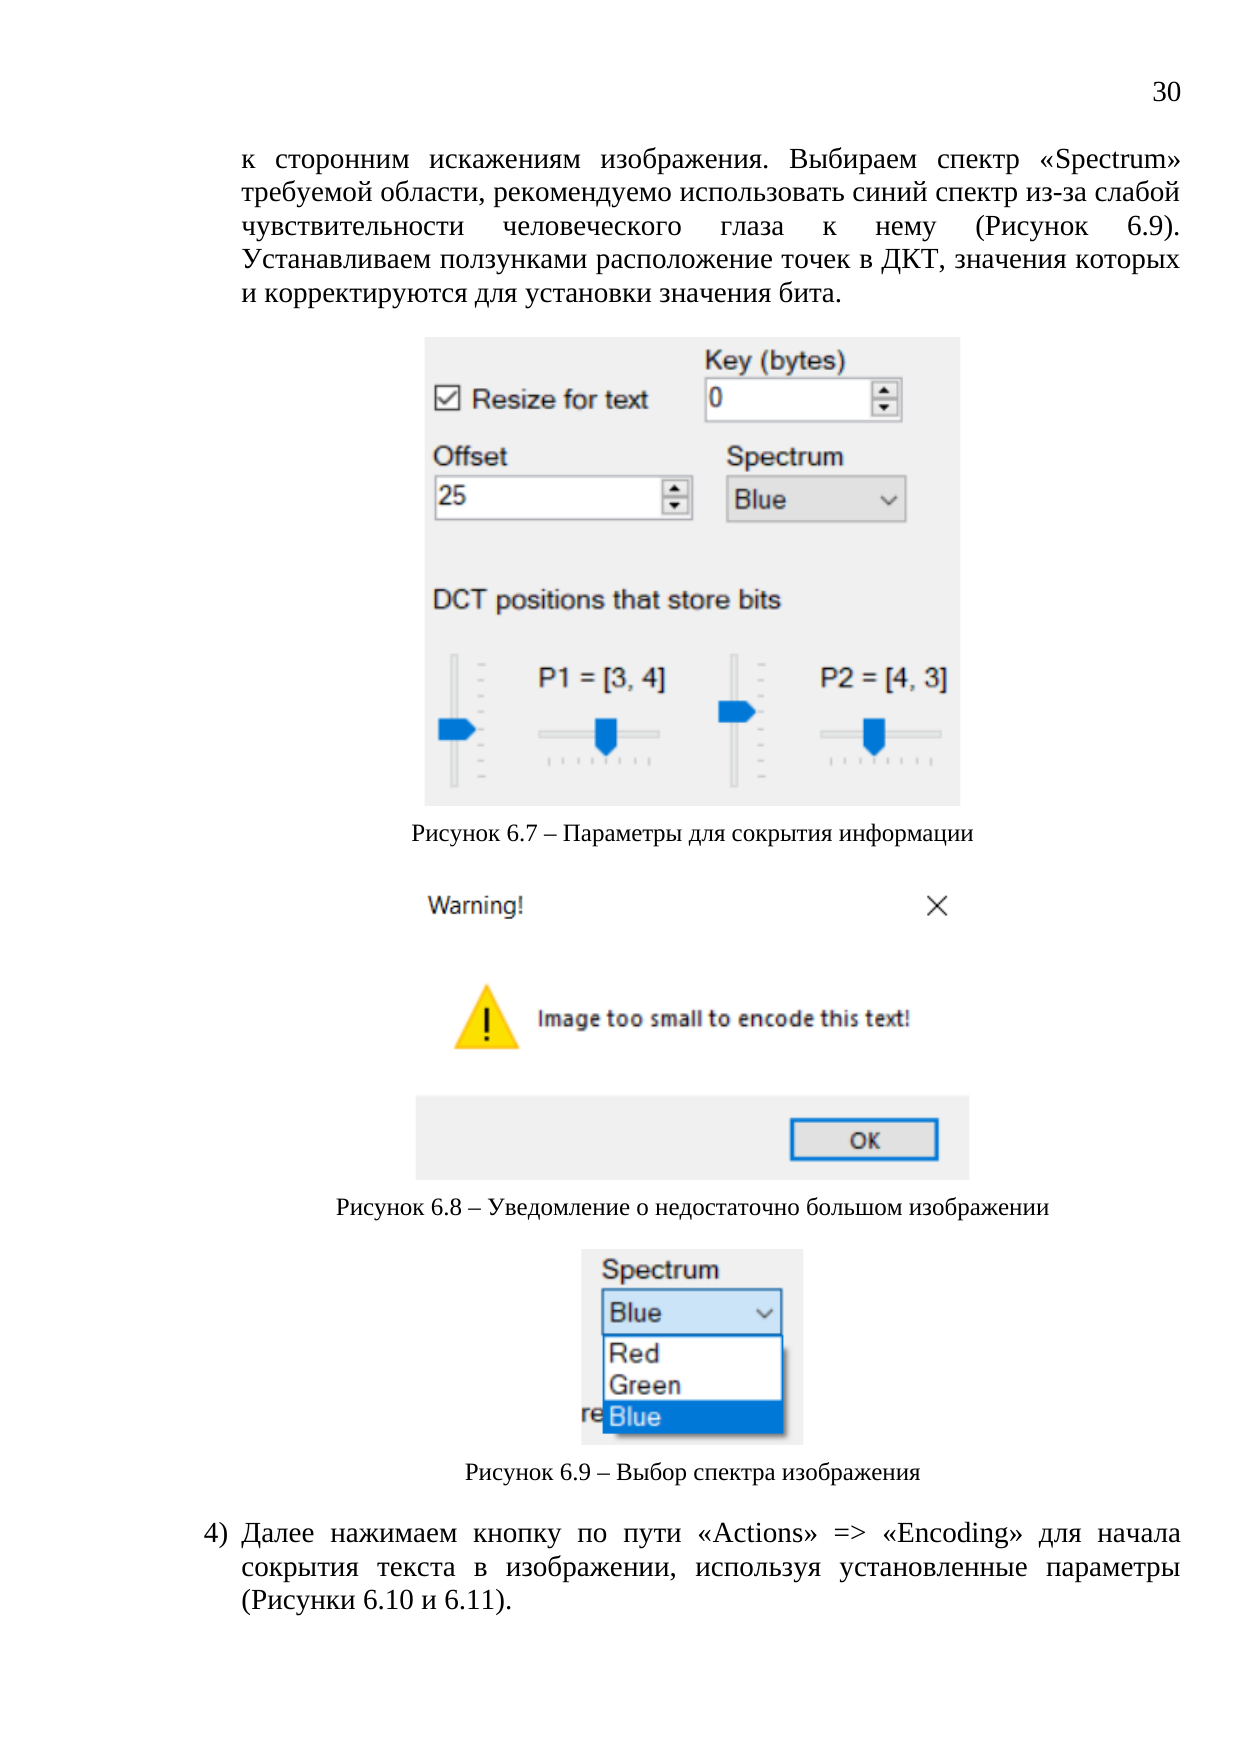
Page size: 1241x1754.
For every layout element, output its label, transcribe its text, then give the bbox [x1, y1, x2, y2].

picture [581, 1249, 804, 1445]
picture [424, 337, 961, 806]
text Рисунок 6.7 – Параметры для сокрытия информации [130, 818, 1181, 846]
text Рисунок 6.8 – Уведомление о недостаточно большом изображении [130, 1192, 1181, 1220]
list Далее нажимаем кнопку по пути «Actions» => «Encoding» для начала сокрытия текста в изображении, используя установленные параметры (Рисунки 6.10 и 6.11). [204, 1515, 1181, 1616]
text Рисунок 6.9 – Выбор спектра изображения [130, 1457, 1181, 1486]
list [204, 141, 1181, 309]
picture [415, 875, 970, 1180]
